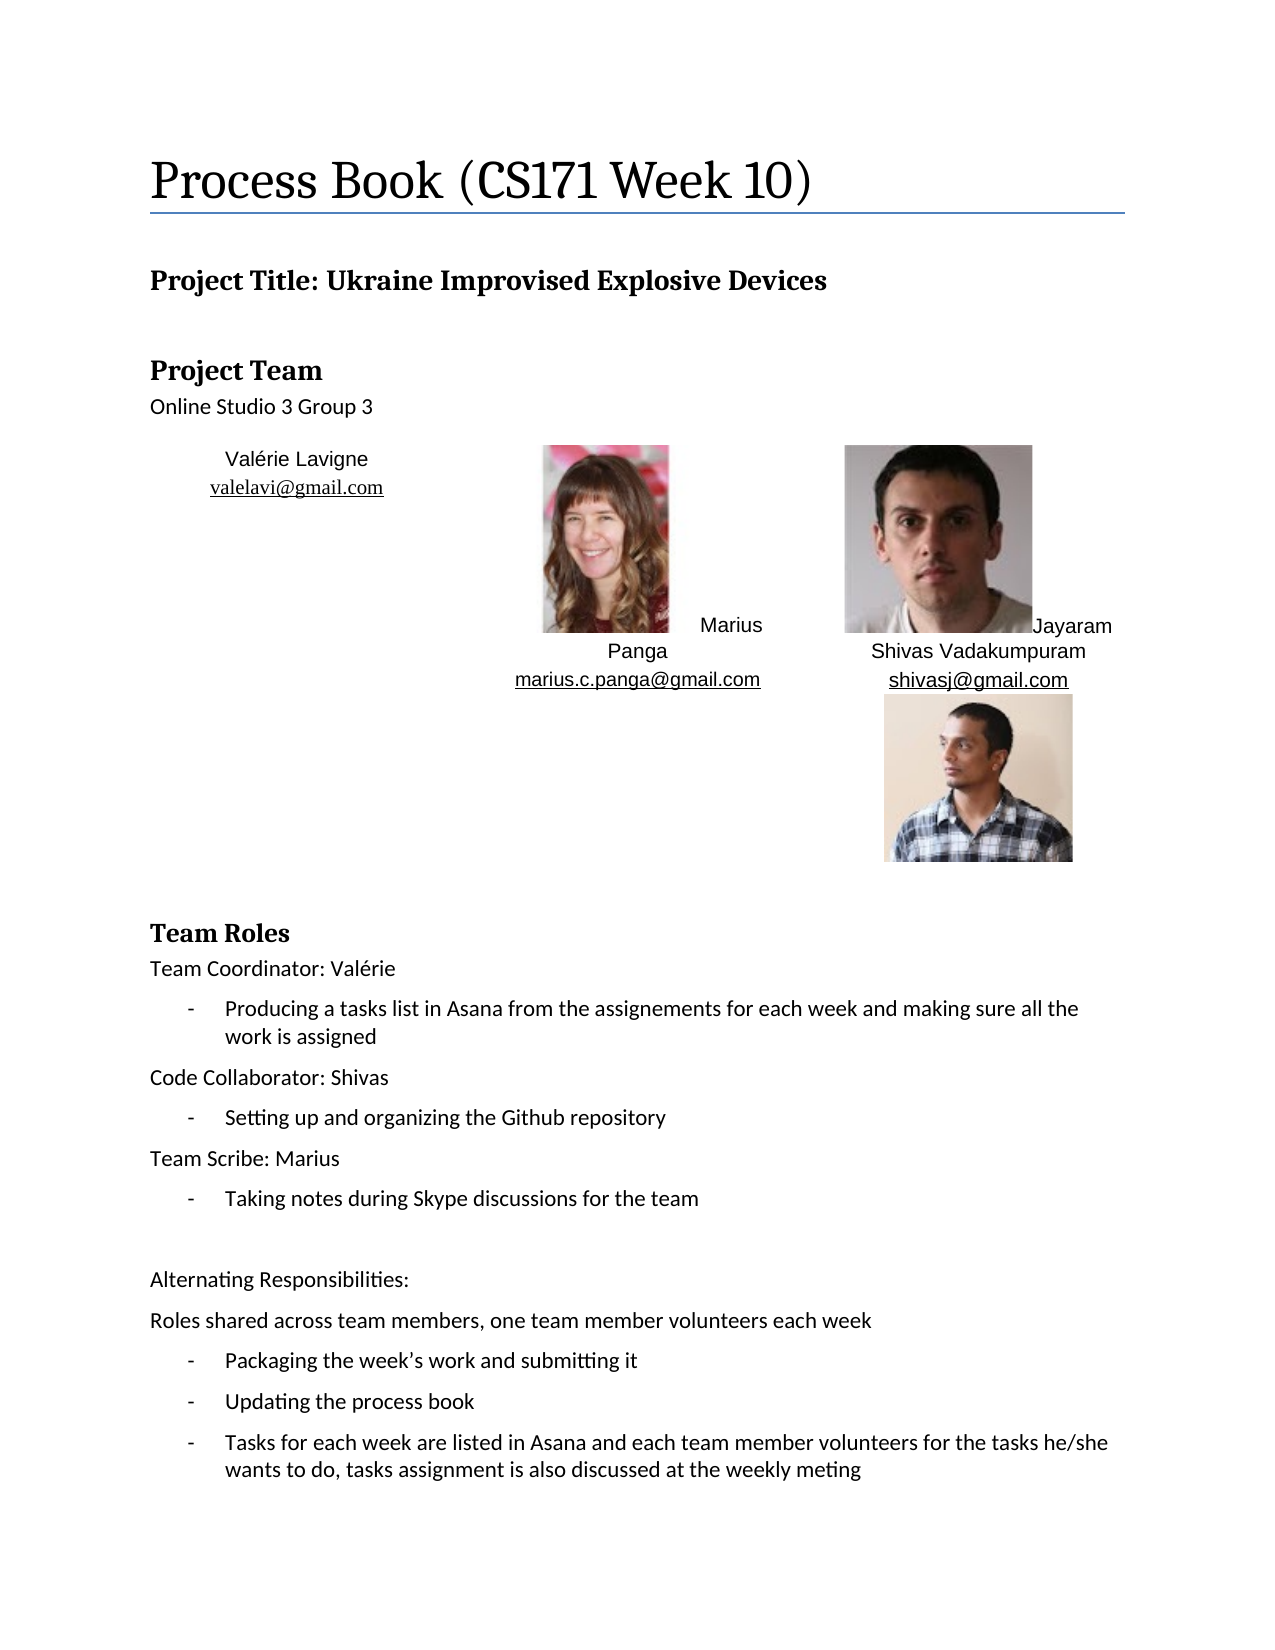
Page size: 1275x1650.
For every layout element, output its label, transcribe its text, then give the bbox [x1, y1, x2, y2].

picture [512, 445, 700, 633]
subtitle Project Title: Ukraine Improvised Explosive Devices [150, 264, 1125, 298]
text Team Coordinator: Valérie [150, 954, 1125, 982]
text Code Collaborator: Shivas [150, 1063, 1125, 1091]
list Producing a tasks list in Asana from the assignements for each week and making sure all the work is assigned [187, 994, 1125, 1050]
subtitle Team Roles [150, 918, 1125, 949]
list Packaging the week’s work and submitting it [187, 1347, 1125, 1374]
list Taking notes during Skype discussions for the team [187, 1184, 1125, 1212]
text valelavi@gmail.com [150, 474, 443, 499]
text marius.c.panga@gmail.com [491, 666, 784, 691]
text Team Scribe: Marius [150, 1144, 1125, 1172]
text Online Studio 3 Group 3 [150, 392, 1125, 420]
list Tasks for each week are listed in Asana and each team member volunteers for the tasks he/she wants to do, tasks assignment is also discussed at the weekly meting [187, 1428, 1125, 1484]
picture [844, 445, 1033, 633]
list Setting up and organizing the Github repository [187, 1103, 1125, 1131]
list Updating the process book [187, 1387, 1125, 1415]
title Process Book (CS171 Week 10) [150, 150, 1125, 212]
text Roles shared across team members, one team member volunteers each week [150, 1306, 1125, 1334]
text shivasj@gmail.com [832, 666, 1125, 691]
picture [884, 694, 1073, 862]
subtitle Project Team [150, 354, 1125, 387]
text Valérie Lavigne [150, 445, 443, 471]
text Alternating Responsibilities: [150, 1266, 1125, 1293]
